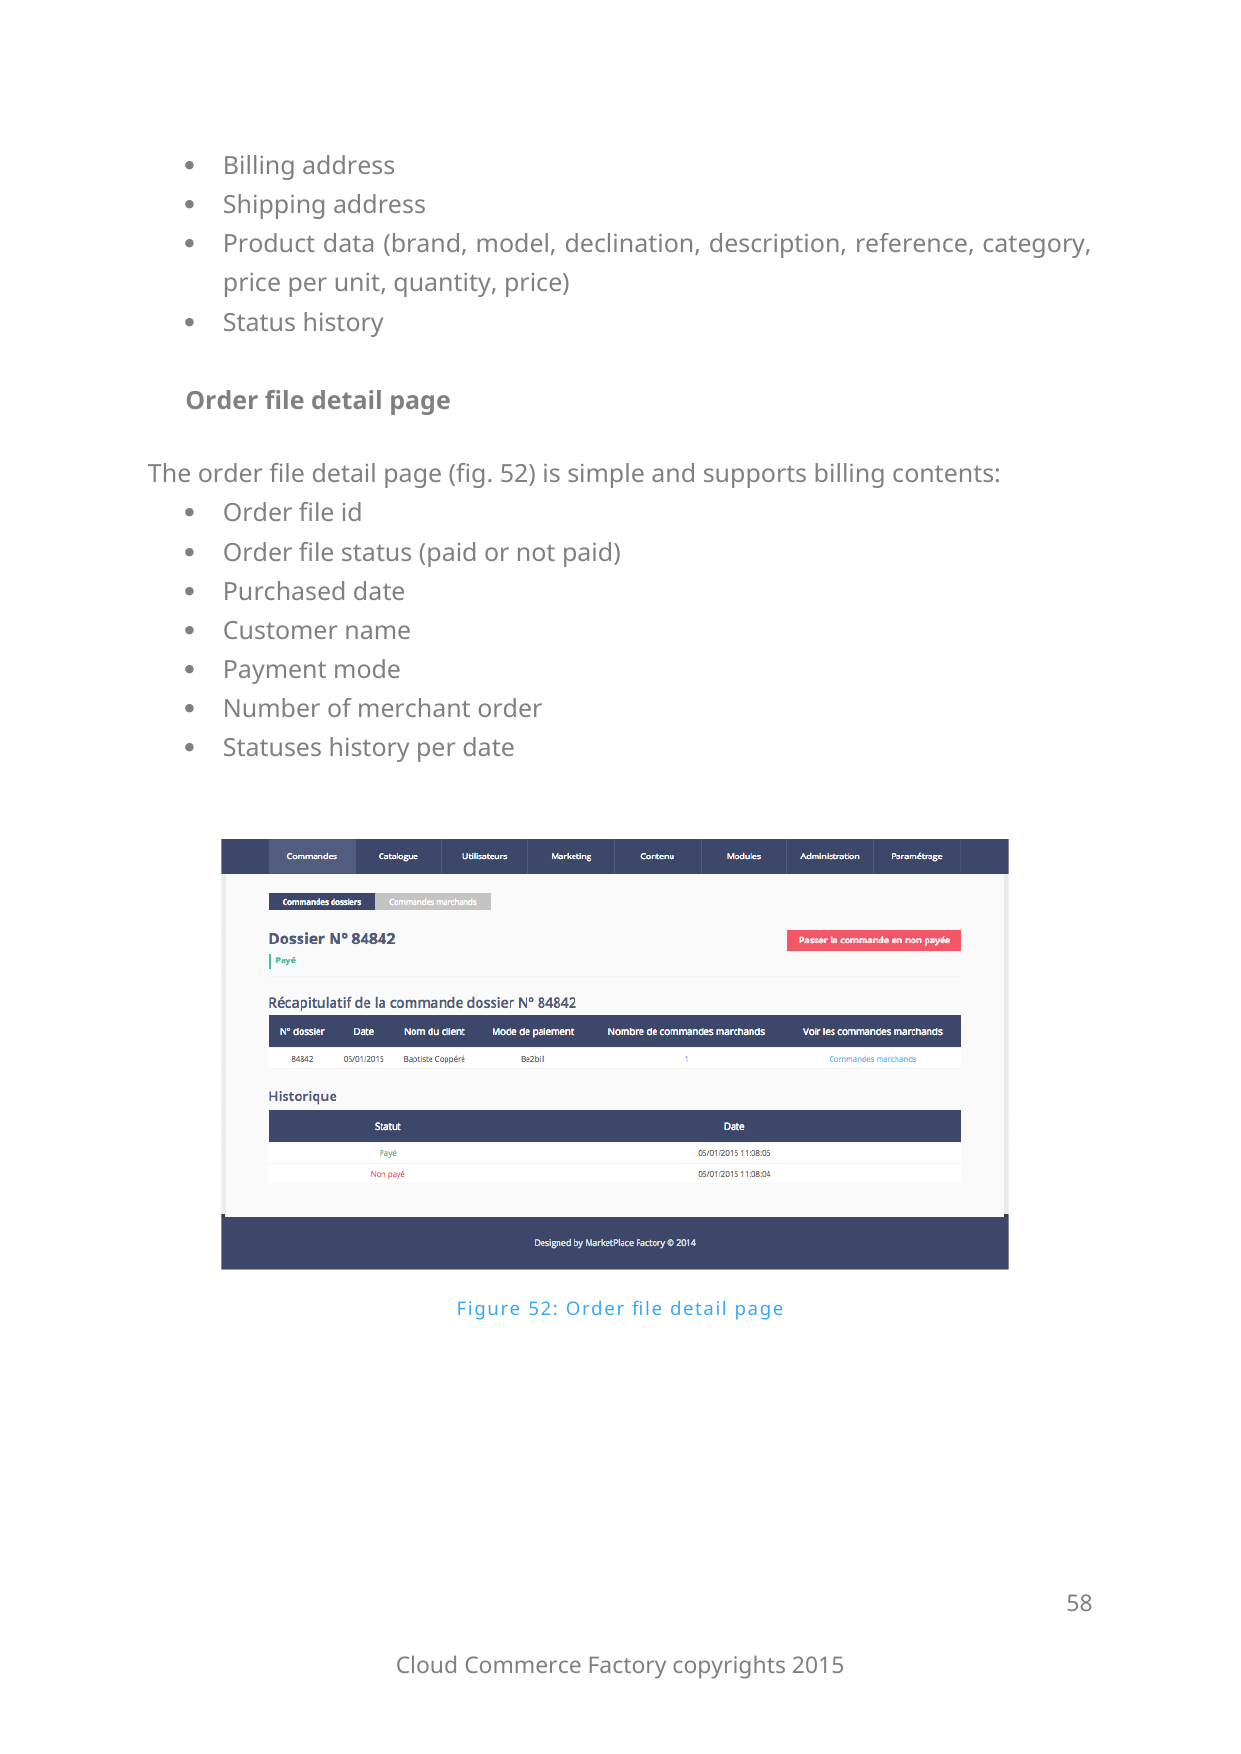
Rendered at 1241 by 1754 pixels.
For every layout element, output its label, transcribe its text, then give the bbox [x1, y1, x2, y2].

list Status history [185, 304, 1093, 338]
text Order file detail page [185, 383, 1093, 417]
list Product data (brand, model, declination, description, reference, category, price per unit, quantity, price) [185, 226, 1093, 299]
list Order file id [185, 495, 1093, 529]
text The order file detail page (fig. 52) is simple and supports billing contents: [148, 456, 1093, 490]
list Purchased date [185, 573, 1093, 607]
subtitle Figure 52: Order file detail page [148, 1295, 1093, 1321]
list Shipping address [185, 187, 1093, 221]
list Customer name [185, 612, 1093, 647]
list Payment mode [185, 652, 1093, 686]
list Billing address [185, 148, 1093, 182]
picture [221, 839, 1009, 1270]
list Number of merchant order [185, 691, 1093, 725]
list Statuses history per date [185, 730, 1093, 764]
list Order file status (paid or not paid) [185, 534, 1093, 568]
